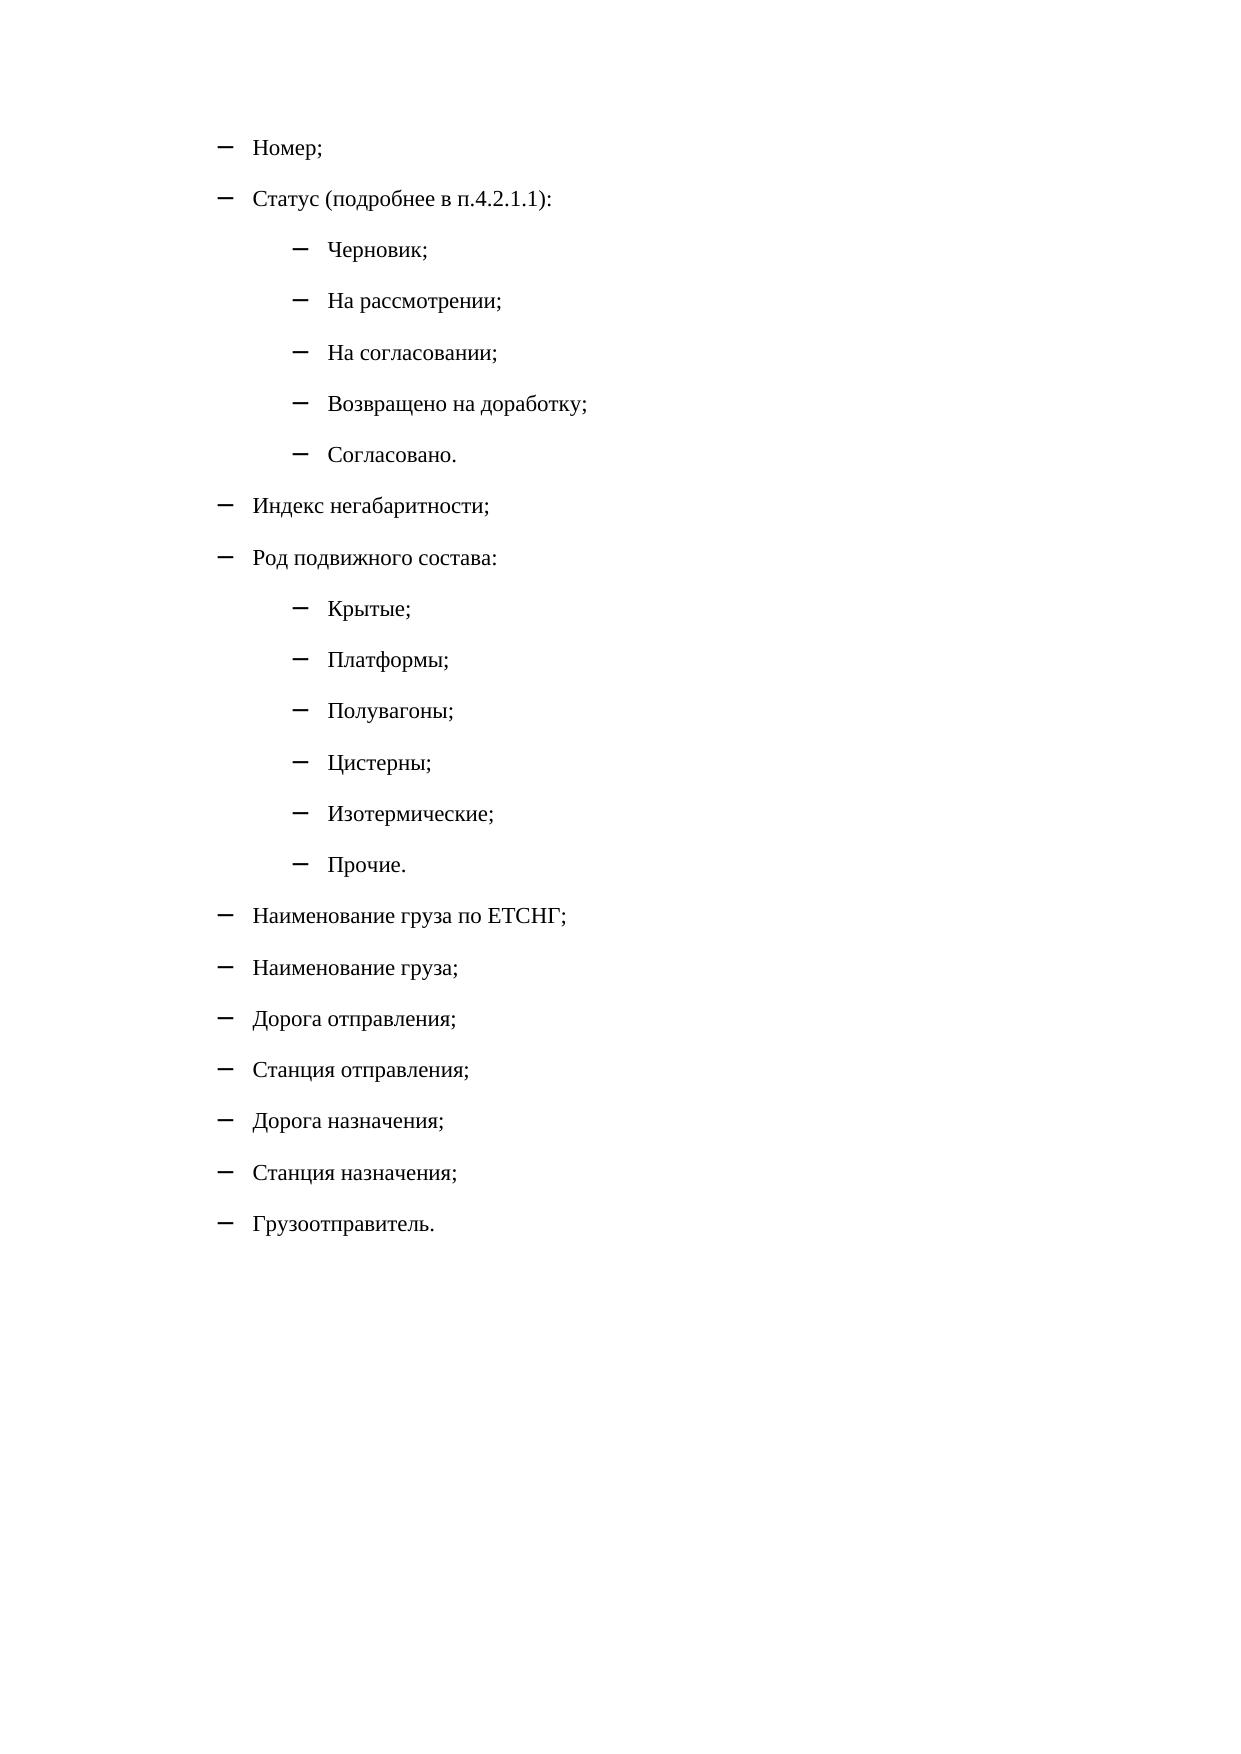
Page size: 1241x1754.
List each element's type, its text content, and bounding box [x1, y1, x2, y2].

list Цистерны; [290, 733, 1152, 784]
list Возвращено на доработку; [290, 374, 1152, 426]
list Станция отправления; [215, 1041, 1152, 1092]
list Номер; [215, 118, 1152, 169]
list На рассмотрении; [290, 272, 1152, 323]
list Дорога отправления; [215, 989, 1152, 1041]
list Наименование груза по ЕТСНГ; [215, 887, 1152, 938]
list Наименование груза; [215, 938, 1152, 989]
list Крытые; [290, 579, 1152, 631]
list Род подвижного состава: [215, 528, 1152, 579]
list Дорога назначения; [215, 1092, 1152, 1143]
list Изотермические; [290, 784, 1152, 836]
list Черновик; [290, 221, 1152, 272]
list Полувагоны; [290, 682, 1152, 733]
list На согласовании; [290, 323, 1152, 374]
list Станция назначения; [215, 1143, 1152, 1194]
list Прочие. [290, 836, 1152, 887]
list Индекс негабаритности; [215, 477, 1152, 528]
list Грузоотправитель. [215, 1194, 1152, 1246]
list Согласовано. [290, 426, 1152, 477]
list Статус (подробнее в п.4.2.1.1): [215, 169, 1152, 221]
list Платформы; [290, 631, 1152, 682]
